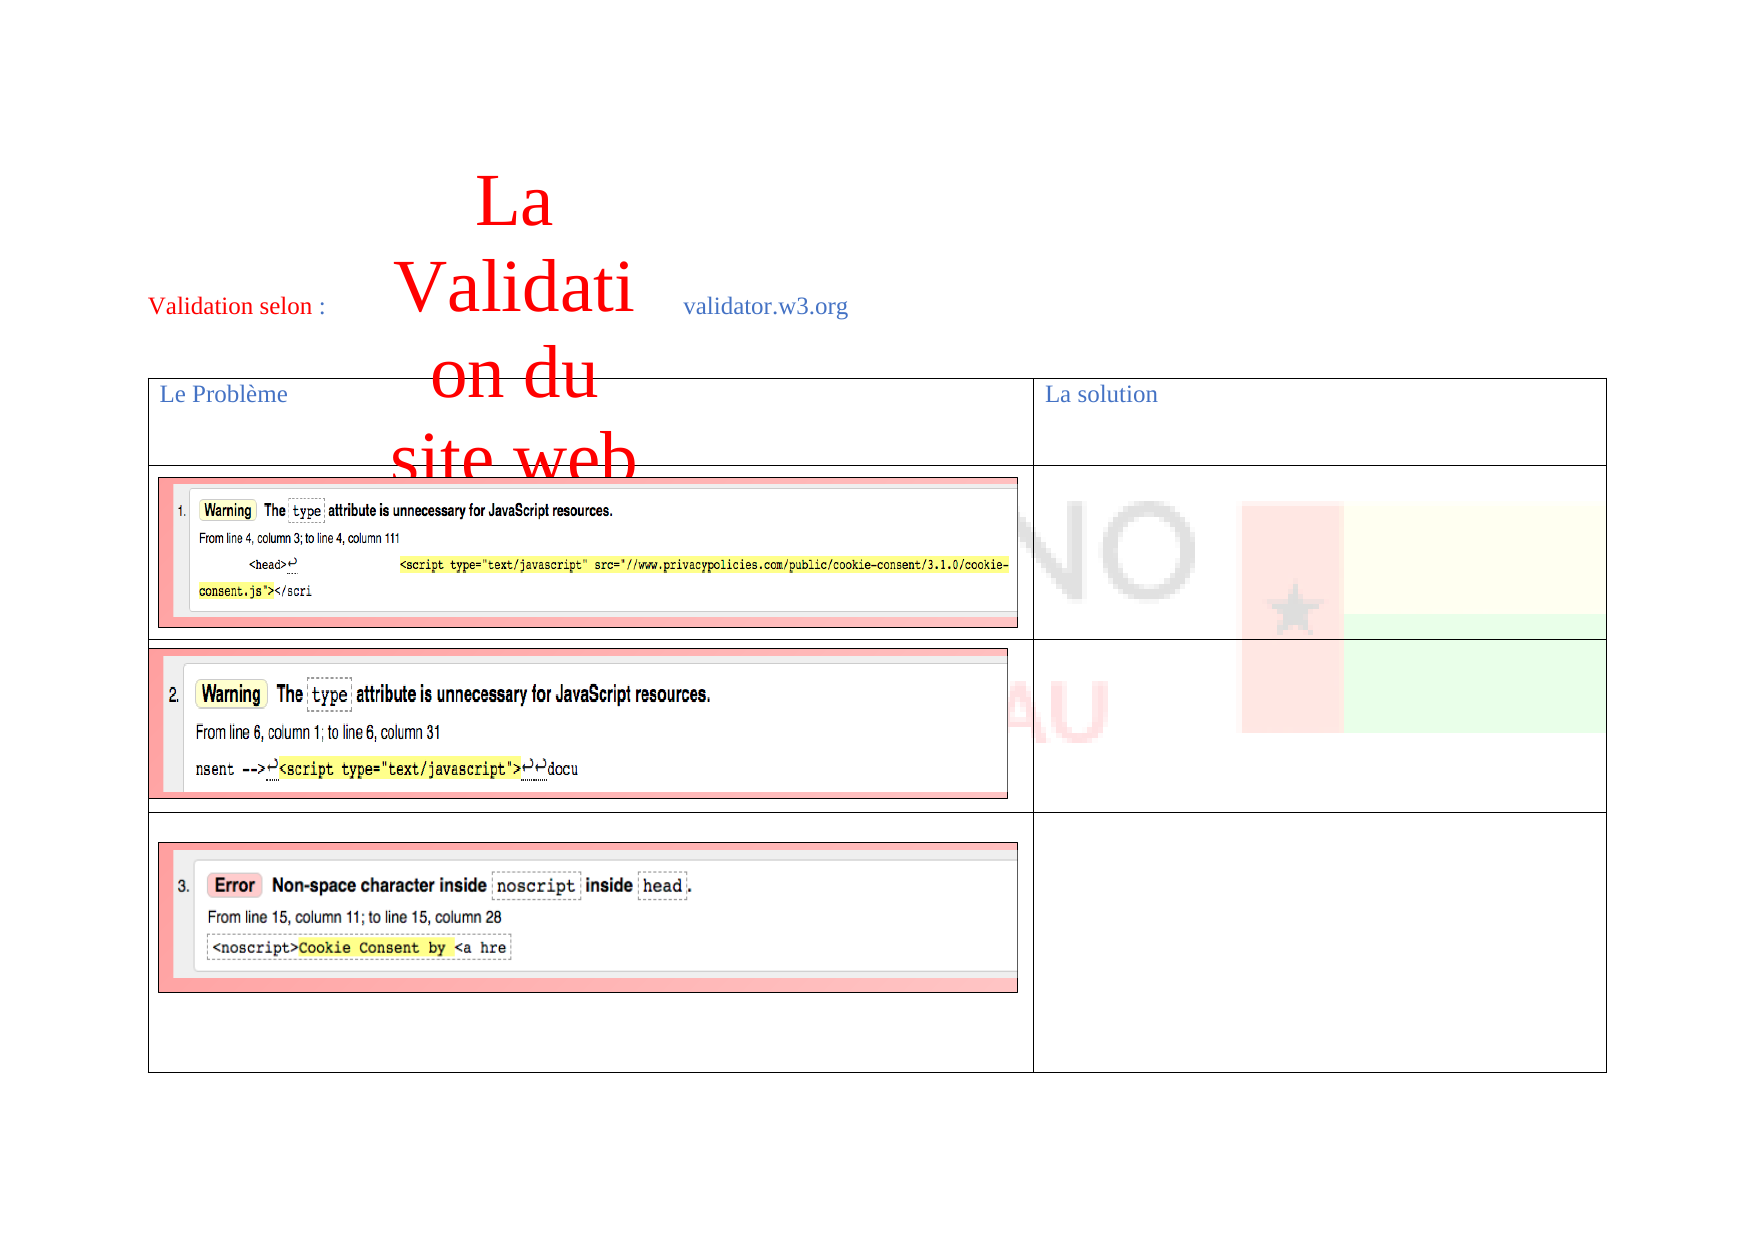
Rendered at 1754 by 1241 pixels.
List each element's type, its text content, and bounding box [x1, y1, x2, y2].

picture [173, 484, 1018, 617]
table_cell [149, 813, 1033, 1072]
table_cell [1034, 466, 1606, 638]
table_header La solution [1034, 379, 1606, 465]
text Validation selon : validator.w3.org [148, 291, 1606, 320]
picture [173, 850, 1018, 978]
table_cell [1034, 640, 1606, 812]
table_header Le Problème [149, 379, 1033, 465]
picture [163, 656, 1008, 792]
table_cell [1034, 813, 1606, 1072]
table_cell [149, 466, 1033, 638]
table_cell [149, 640, 1033, 812]
